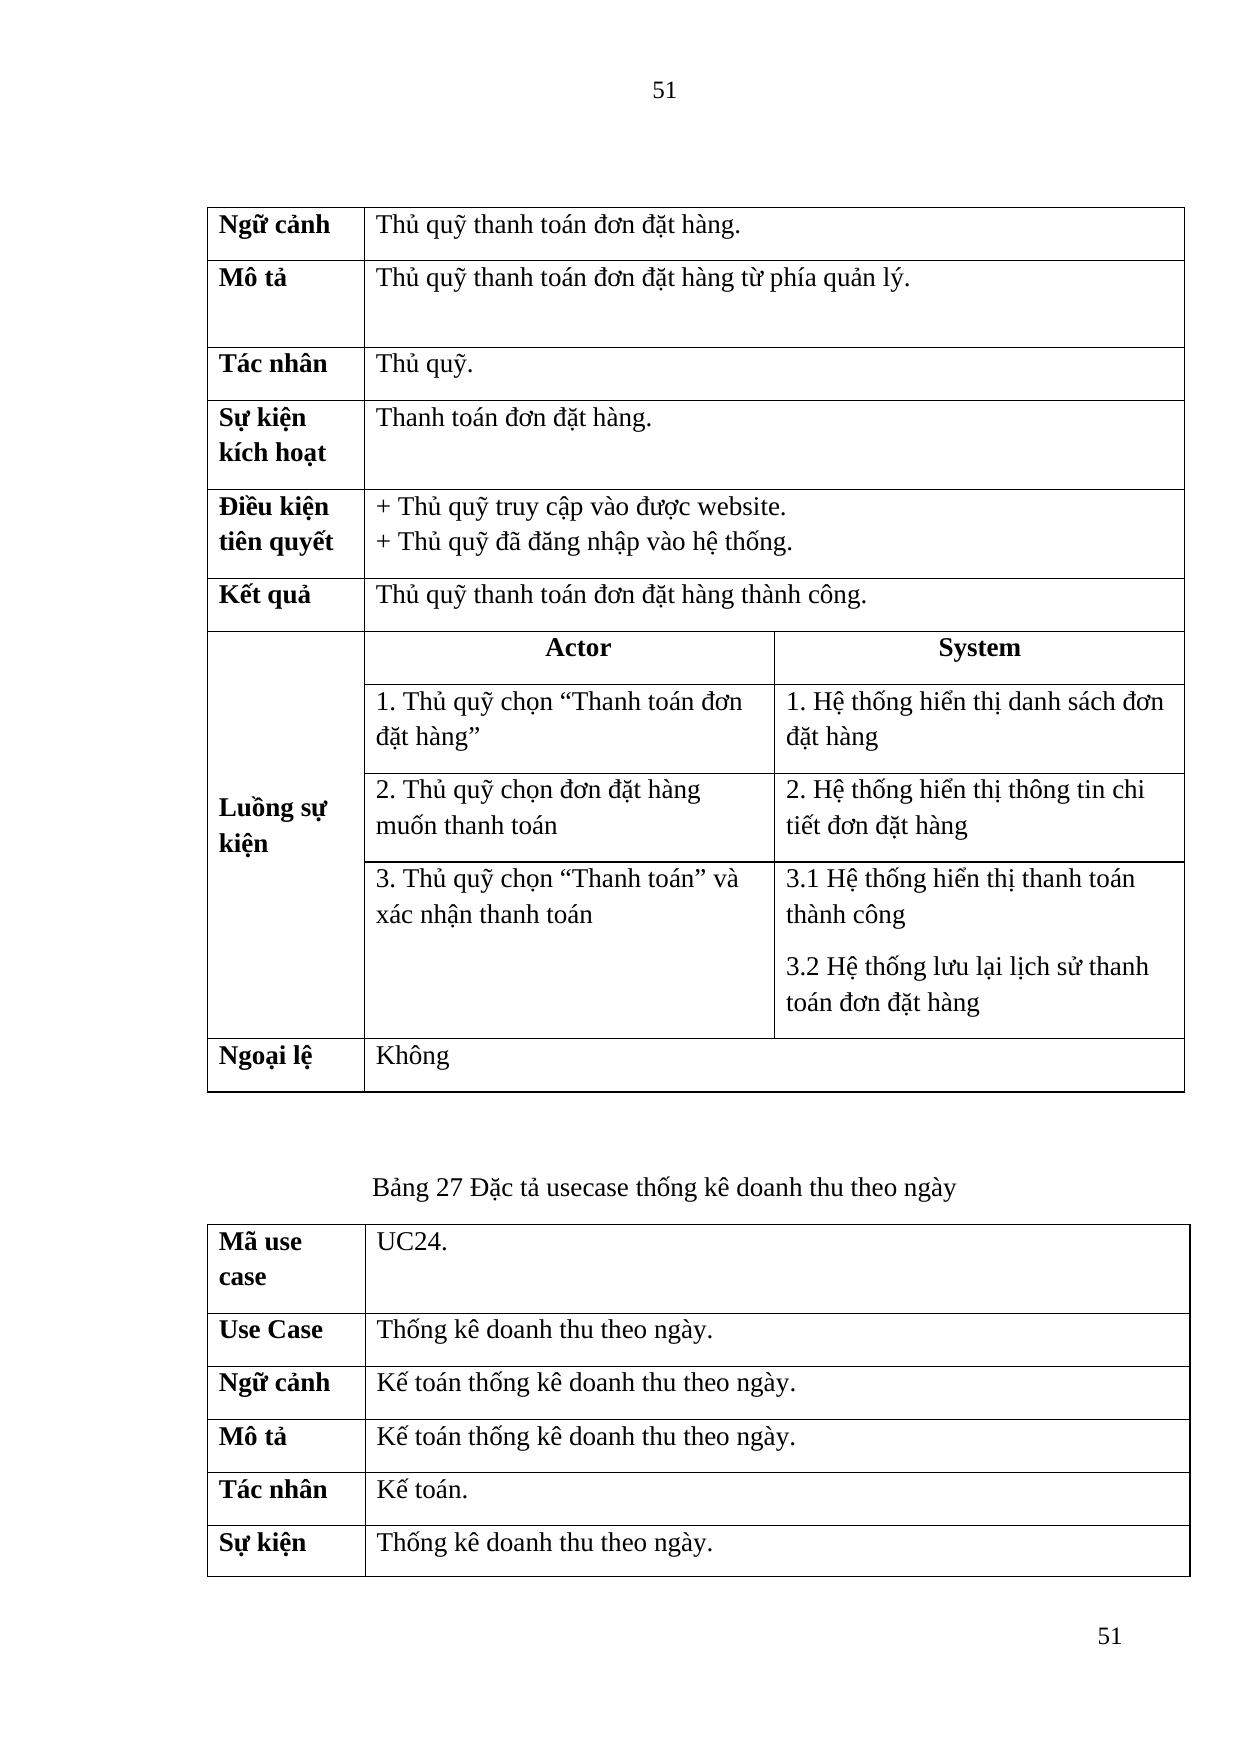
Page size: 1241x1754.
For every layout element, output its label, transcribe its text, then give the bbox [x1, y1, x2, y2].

table_cell Tác nhân [208, 348, 364, 400]
table_cell Mô tả [208, 261, 364, 347]
text Bảng Đặc tả usecase thống kê doanh thu theo ngày [207, 1172, 1122, 1203]
table_cell Ngữ cảnh [208, 208, 364, 260]
table_cell Thủ quỹ thanh toán đơn đặt hàng. [365, 208, 1184, 260]
table_cell 1. Hệ thống hiển thị danh sách đơn đặt hàng [775, 685, 1184, 772]
table_cell Sự kiện kích hoạt [208, 401, 364, 488]
table_cell Không [365, 1039, 1184, 1091]
table_cell Thủ quỹ thanh toán đơn đặt hàng thành công. [365, 579, 1184, 631]
table_cell Thủ quỹ thanh toán đơn đặt hàng từ phía quản lý. [365, 261, 1184, 347]
table_cell Luồng sự kiện [208, 632, 364, 1038]
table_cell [366, 1526, 1189, 1576]
table_cell 3. Thủ quỹ chọn “Thanh toán” và xác nhận thanh toán [365, 863, 774, 1038]
table_cell 3.1 Hệ thống hiển thị thanh toán thành công 3.2 Hệ thống lưu lại lịch sử thanh toán đơn đặt hàng [775, 863, 1184, 1038]
table_cell Mô tả [208, 1420, 365, 1472]
table_cell + Thủ quỹ truy cập vào được website. + Thủ quỹ đã đăng nhập vào hệ thống. [365, 490, 1184, 577]
table_cell Tác nhân [208, 1473, 365, 1525]
table_cell Thanh toán đơn đặt hàng. [365, 401, 1184, 488]
table_cell Sự kiện kích hoạt [208, 1526, 365, 1576]
table_cell Kế toán thống kê doanh thu theo ngày. [366, 1367, 1189, 1419]
table_cell 1. Thủ quỹ chọn “Thanh toán đơn đặt hàng” [365, 685, 774, 772]
table_cell 2. Thủ quỹ chọn đơn đặt hàng muốn thanh toán [365, 774, 774, 861]
table_cell Actor [365, 632, 774, 684]
table_cell Thủ quỹ. [365, 348, 1184, 400]
table_header UC24. [366, 1225, 1189, 1312]
table_cell Kết quả [208, 579, 364, 631]
table_cell Thống kê doanh thu theo ngày. [366, 1314, 1189, 1366]
table_cell 2. Hệ thống hiển thị thông tin chi tiết đơn đặt hàng [775, 774, 1184, 861]
table_cell Kế toán. [366, 1473, 1189, 1525]
table_cell Điều kiện tiên quyết [208, 490, 364, 577]
table_cell Ngữ cảnh [208, 1367, 365, 1419]
table_cell Use Case [208, 1314, 365, 1366]
table_cell Ngoại lệ [208, 1039, 364, 1091]
table_cell System [775, 632, 1184, 684]
table_cell Kế toán thống kê doanh thu theo ngày. [366, 1420, 1189, 1472]
table_header Mã use case [208, 1225, 365, 1312]
